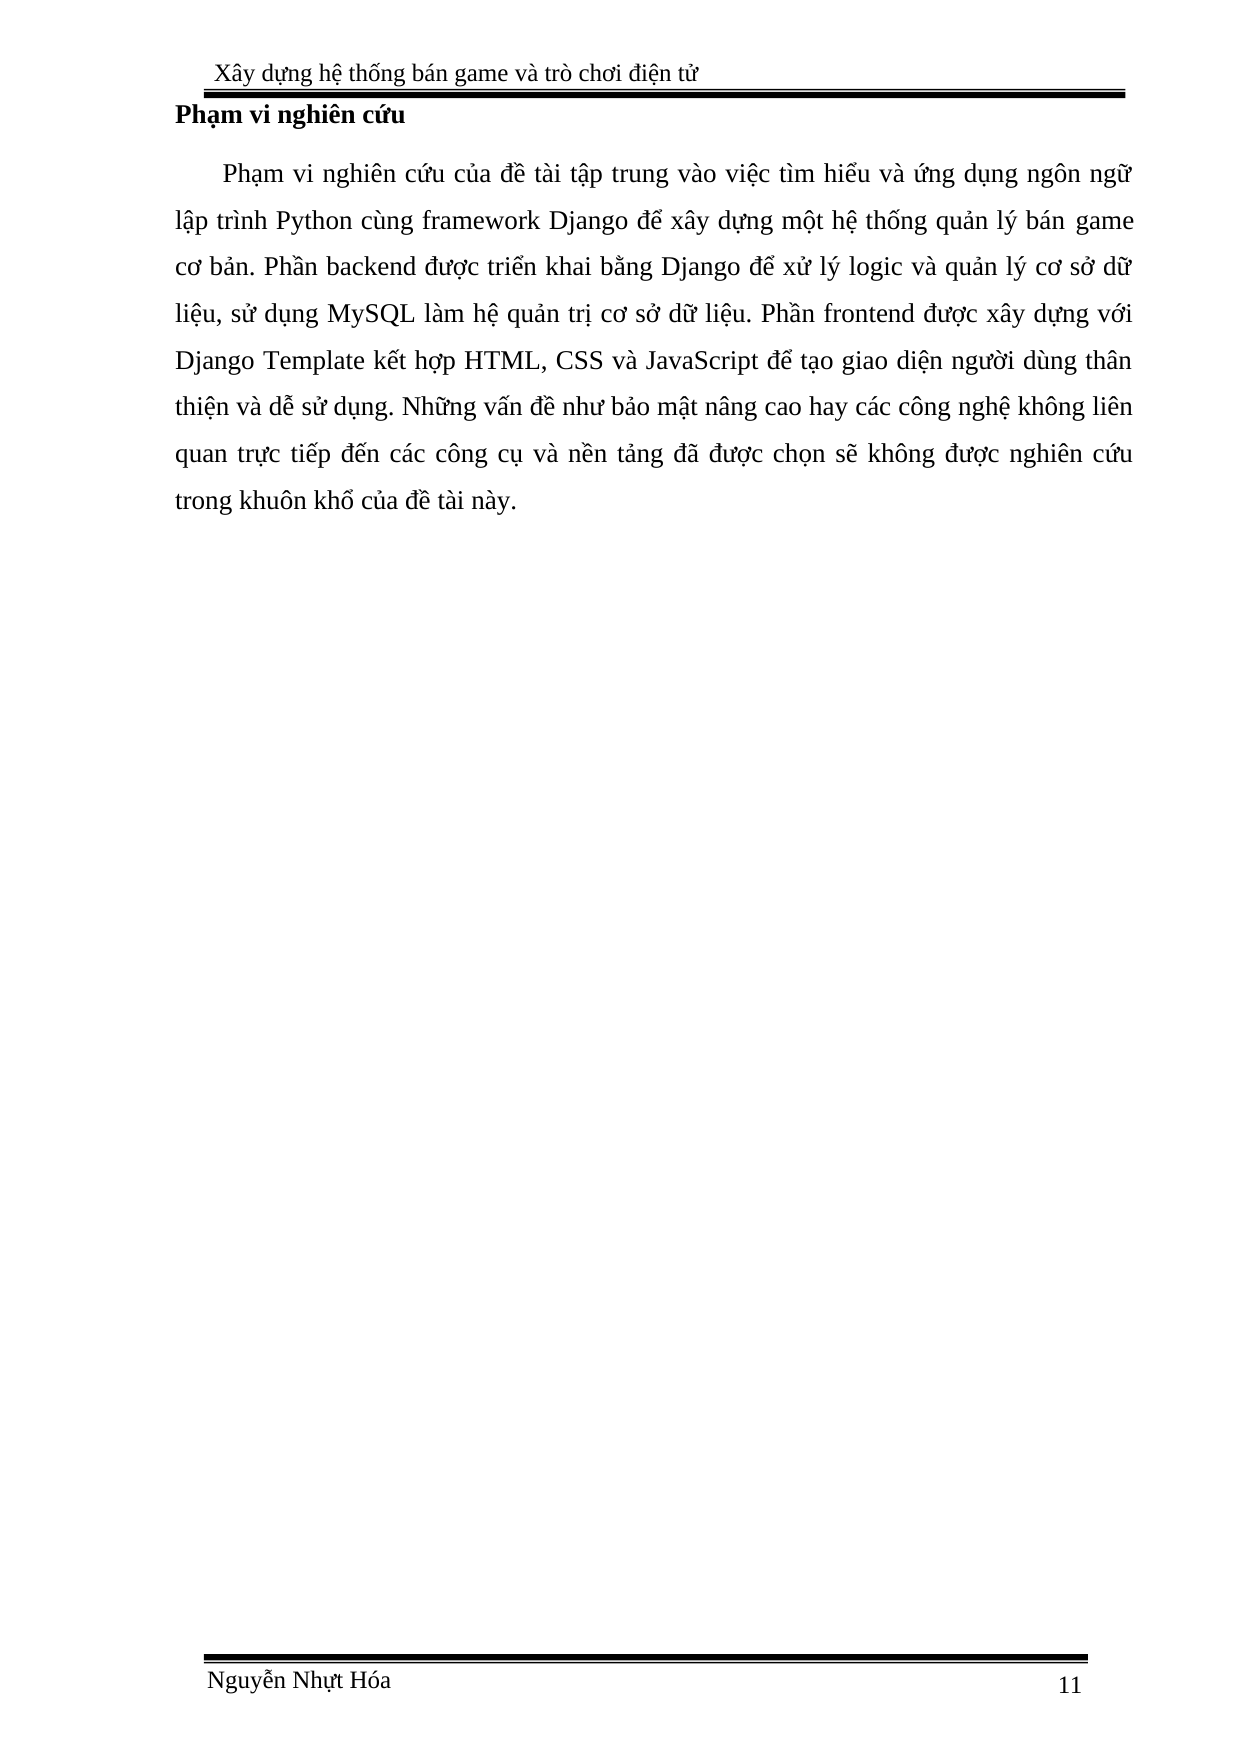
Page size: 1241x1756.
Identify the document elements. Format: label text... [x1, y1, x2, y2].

text Phạm vi nghiên cứu của đề tài tập trung vào việc tìm hiểu và ứng dụng ngôn ngữ lập trình Python cùng framework Django để xây dựng một hệ thống quản lý bán game cơ bản. Phần backend được triển khai bằng Django để xử lý logic và quản lý cơ sở dữ liệu, sử dụng MySQL làm hệ quản trị cơ sở dữ liệu. Phần frontend được xây dựng với Django Template kết hợp HTML, CSS và JavaScript để tạo giao diện người dùng thân thiện và dễ sử dụng. Những vấn đề như bảo mật nâng cao hay các công nghệ không liên quan trực tiếp đến các công cụ và nền tảng đã được chọn sẽ không được nghiên cứu trong khuôn khổ của đề tài này. [175, 157, 1134, 515]
text Phạm vi nghiên cứu [175, 98, 1134, 129]
